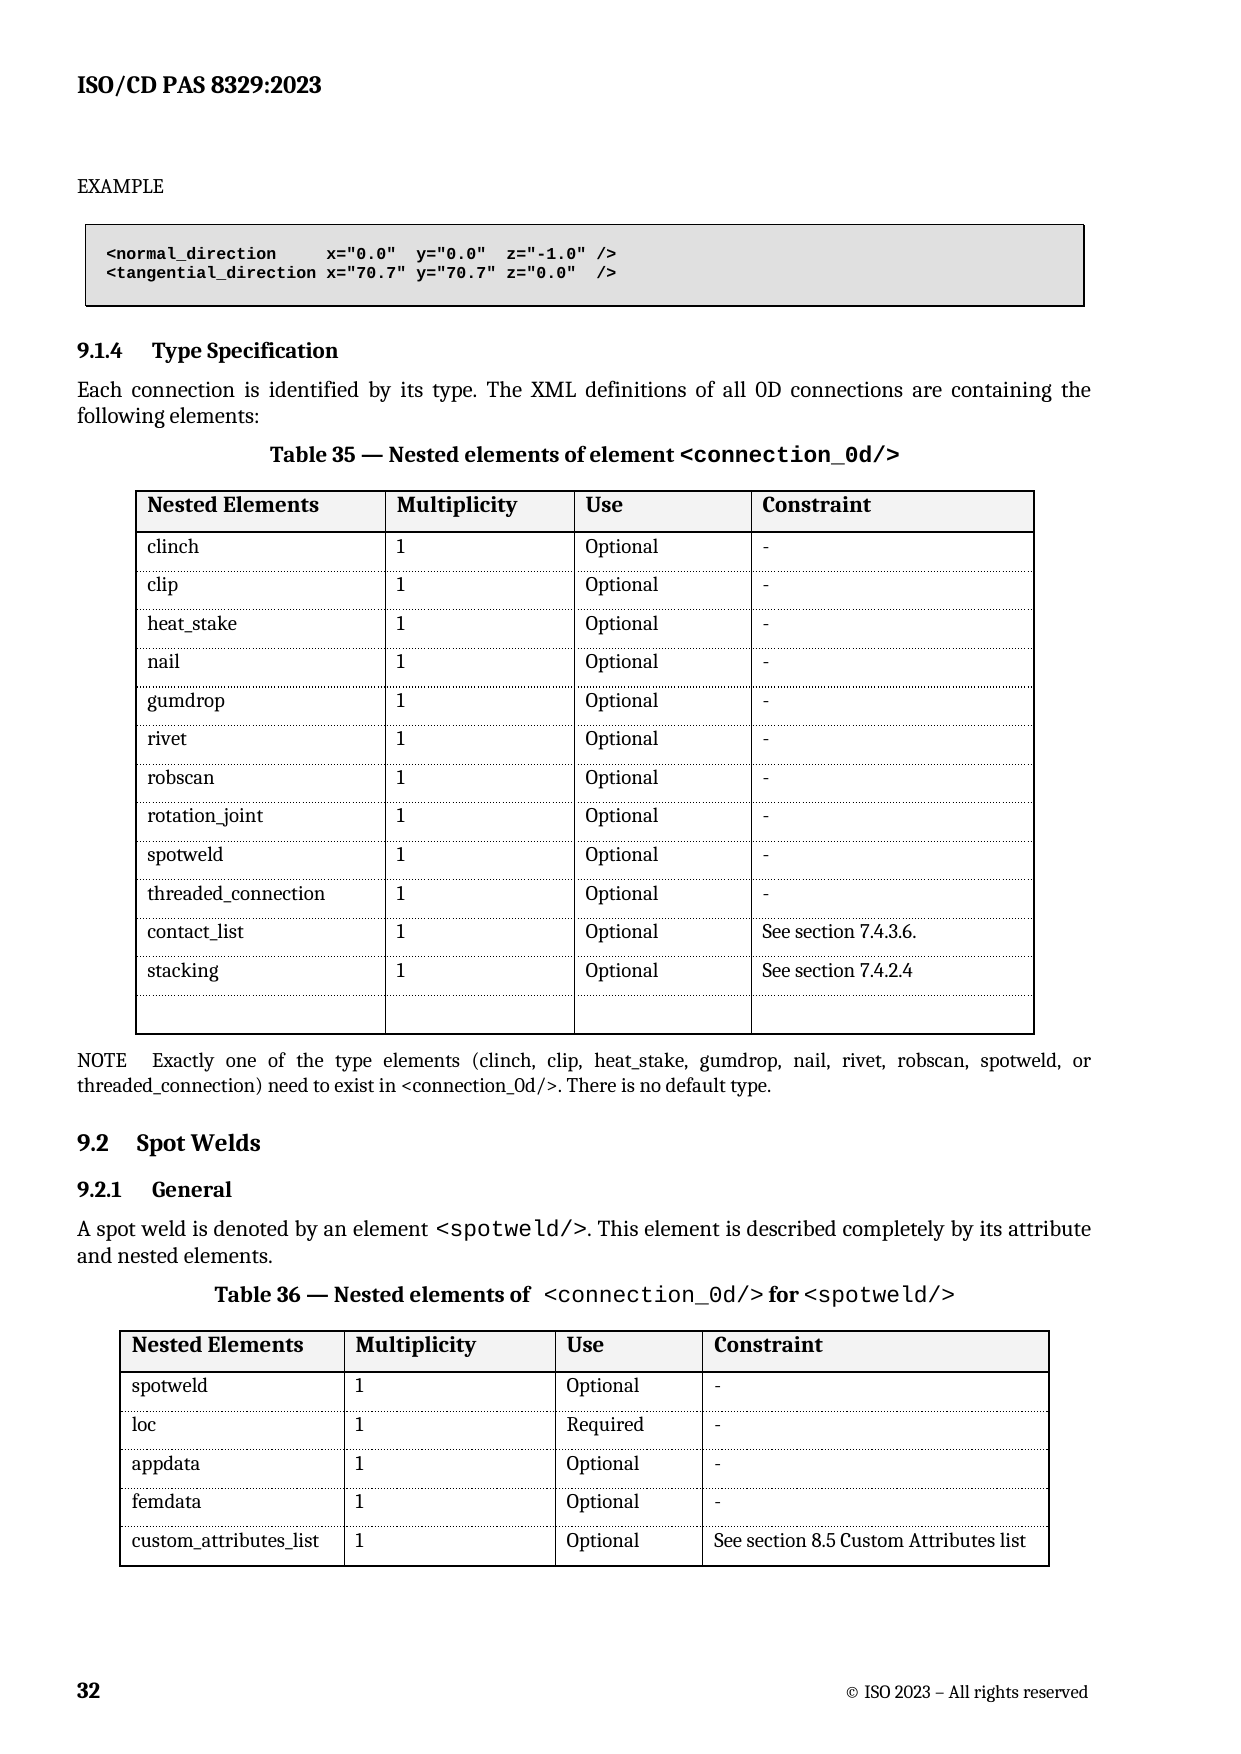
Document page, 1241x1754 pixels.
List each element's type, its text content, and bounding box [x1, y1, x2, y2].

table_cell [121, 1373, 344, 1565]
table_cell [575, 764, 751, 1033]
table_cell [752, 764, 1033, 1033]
text Table 36 — Nested elements of <connection_0d/> for <spotweld/> [77, 1282, 1092, 1309]
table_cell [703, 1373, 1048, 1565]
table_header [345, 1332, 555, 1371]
subtitle General [77, 1177, 1092, 1203]
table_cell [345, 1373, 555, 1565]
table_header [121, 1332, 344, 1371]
text NOTE Exactly one of the type elements (clinch, clip, heat_stake, gumdrop, nail, rivet, robscan, spotweld, or threaded_connection) need to exist in <connection_0d/>. There is no default type. [77, 1048, 1092, 1098]
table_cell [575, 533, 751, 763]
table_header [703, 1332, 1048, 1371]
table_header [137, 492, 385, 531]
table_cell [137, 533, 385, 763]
text <normal_direction x="0.0" y="0.0" z="-1.0" /> [86, 243, 1083, 262]
text Table 35 — Nested elements of element <connection_0d/> [77, 442, 1092, 469]
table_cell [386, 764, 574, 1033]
subtitle Type Specification [77, 338, 1092, 364]
text Each connection is identified by its type. The XML definitions of all 0D connections are containing the following elements: [77, 377, 1092, 429]
text EXAMPLE [77, 174, 1092, 199]
text A spot weld is denoted by an element <spotweld/>. This element is described completely by its attribute and nested elements. [77, 1215, 1092, 1269]
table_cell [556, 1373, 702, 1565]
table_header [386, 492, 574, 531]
subtitle Spot Welds [77, 1129, 1092, 1158]
text <tangential_direction x="70.7" y="70.7" z="0.0" /> [86, 262, 1083, 280]
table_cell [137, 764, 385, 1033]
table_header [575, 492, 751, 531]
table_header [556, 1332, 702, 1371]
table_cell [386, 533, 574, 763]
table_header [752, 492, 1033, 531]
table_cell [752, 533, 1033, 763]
